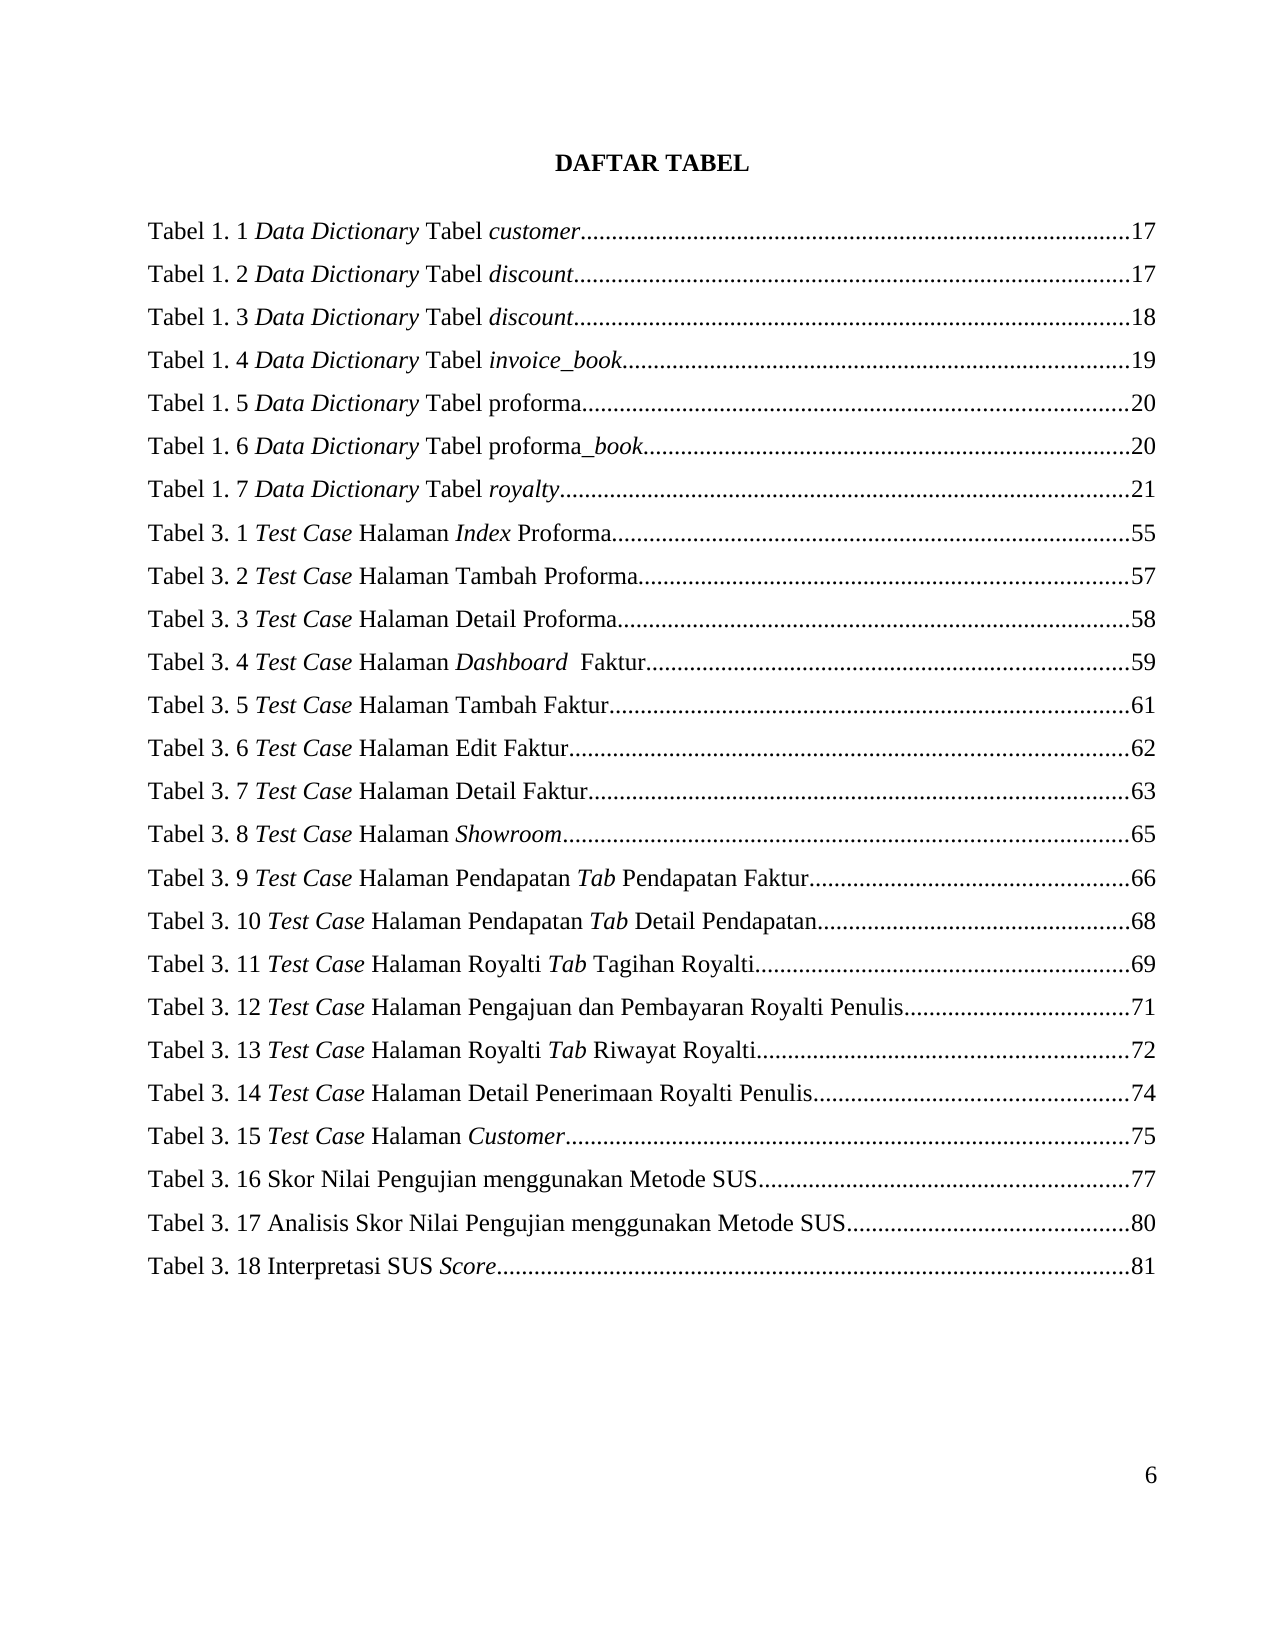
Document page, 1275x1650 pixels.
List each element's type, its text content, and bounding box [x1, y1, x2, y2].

text Tabel 3. 5 Test Case Halaman Tambah Faktur 61 [148, 690, 1157, 719]
text Tabel 3. 9 Test Case Halaman Pendapatan Tab Pendapatan Faktur 66 [148, 863, 1157, 891]
text Tabel 3. 14 Test Case Halaman Detail Penerimaan Royalti Penulis 74 [148, 1078, 1157, 1107]
text Tabel 3. 2 Test Case Halaman Tambah Proforma 57 [148, 561, 1157, 589]
text Tabel 1. 2 Data Dictionary Tabel discount 17 [148, 259, 1157, 288]
text Tabel 3. 8 Test Case Halaman Showroom 65 [148, 819, 1157, 848]
text Tabel 3. 18 Interpretasi SUS Score 81 [148, 1251, 1157, 1279]
text Tabel 3. 11 Test Case Halaman Royalti Tab Tagihan Royalti 69 [148, 949, 1157, 978]
text Tabel 3. 6 Test Case Halaman Edit Faktur 62 [148, 733, 1157, 762]
text Tabel 3. 3 Test Case Halaman Detail Proforma 58 [148, 604, 1157, 633]
text Tabel 1. 3 Data Dictionary Tabel discount 18 [148, 302, 1157, 331]
text Tabel 1. 4 Data Dictionary Tabel invoice_book 19 [148, 345, 1157, 374]
text Tabel 3. 16 Skor Nilai Pengujian menggunakan Metode SUS 77 [148, 1164, 1157, 1193]
text Tabel 3. 7 Test Case Halaman Detail Faktur 63 [148, 776, 1157, 805]
text Tabel 1. 7 Data Dictionary Tabel royalty 21 [148, 474, 1157, 503]
text Tabel 1. 5 Data Dictionary Tabel proforma 20 [148, 388, 1157, 417]
text Tabel 3. 4 Test Case Halaman Dashboard Faktur 59 [148, 647, 1157, 676]
text Tabel 3. 1 Test Case Halaman Index Proforma 55 [148, 518, 1157, 546]
text Tabel 3. 10 Test Case Halaman Pendapatan Tab Detail Pendapatan 68 [148, 906, 1157, 934]
text Tabel 1. 1 Data Dictionary Tabel customer 17 [148, 216, 1157, 244]
text Tabel 3. 12 Test Case Halaman Pengajuan dan Pembayaran Royalti Penulis 71 [148, 992, 1157, 1021]
text Tabel 3. 13 Test Case Halaman Royalti Tab Riwayat Royalti 72 [148, 1035, 1157, 1064]
text Tabel 1. 6 Data Dictionary Tabel proforma_book 20 [148, 431, 1157, 460]
text Tabel 3. 15 Test Case Halaman Customer 75 [148, 1121, 1157, 1150]
subtitle DAFTAR TABEL [148, 148, 1157, 176]
text Tabel 3. 17 Analisis Skor Nilai Pengujian menggunakan Metode SUS 80 [148, 1208, 1157, 1236]
